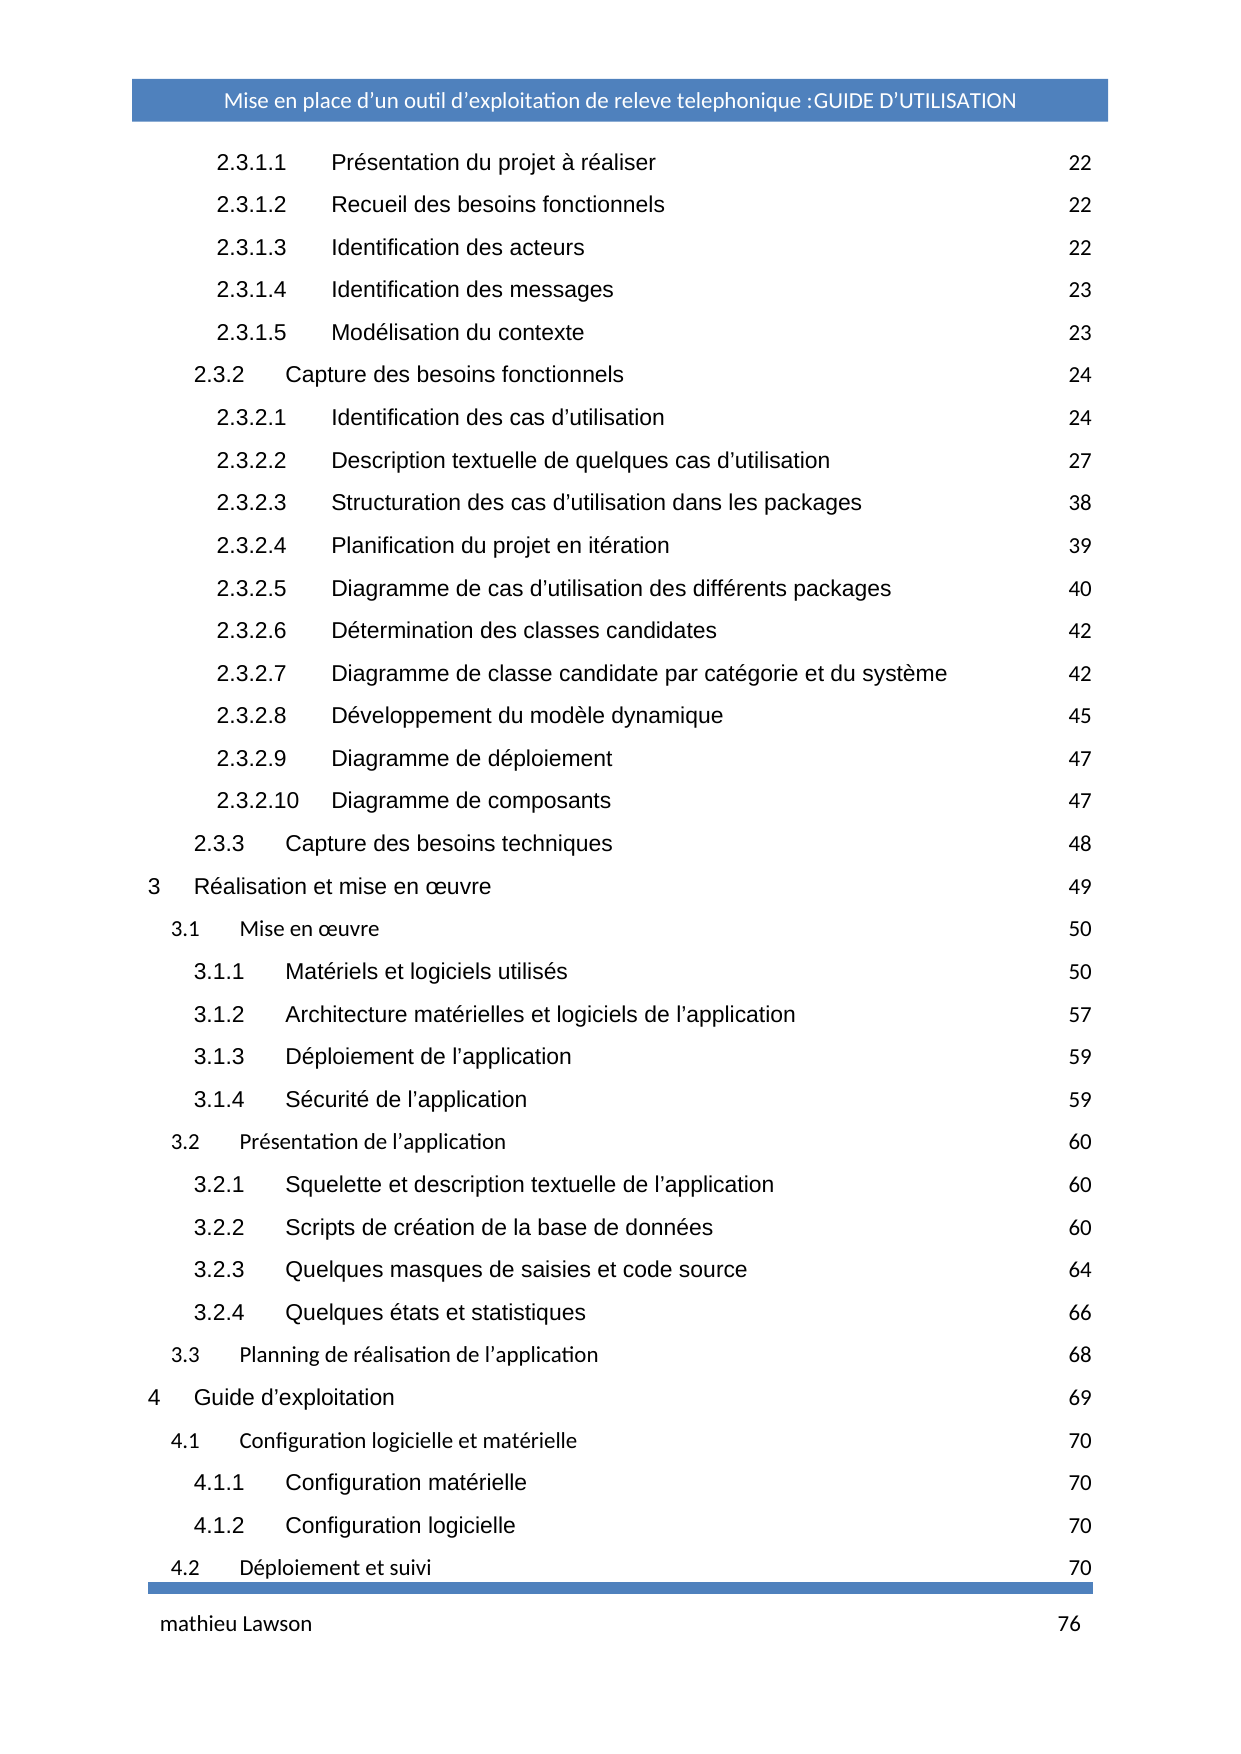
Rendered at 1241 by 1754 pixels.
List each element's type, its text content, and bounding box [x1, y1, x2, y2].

text 3.2.1 Squelette et description textuelle de l’application 60 [193, 1170, 1093, 1198]
text 2.3.2.3 Structuration des cas d’utilisation dans les packages 38 [216, 488, 1093, 516]
text 2.3.2.7 Diagramme de classe candidate par catégorie et du système 42 [216, 659, 1093, 687]
text 2.3.1.1 Présentation du projet à réaliser 22 [216, 148, 1093, 176]
text 2.3.2.2 Description textuelle de quelques cas d’utilisation 27 [216, 446, 1093, 474]
text 3.1.3 Déploiement de l’application 59 [193, 1042, 1093, 1070]
text 2.3.2.9 Diagramme de déploiement 47 [216, 744, 1093, 772]
text 2.3.2.8 Développement du modèle dynamique 45 [216, 701, 1093, 729]
text 2.3.2.5 Diagramme de cas d’utilisation des différents packages 40 [216, 574, 1093, 602]
text 3.1.2 Architecture matérielles et logiciels de l’application 57 [193, 1000, 1093, 1028]
text 3.2 Présentation de l’application 60 [171, 1127, 1093, 1156]
text 2.3.1.2 Recueil des besoins fonctionnels 22 [216, 190, 1093, 218]
text 3.2.3 Quelques masques de saisies et code source 64 [193, 1255, 1093, 1283]
text 4 Guide d’exploitation 69 [148, 1383, 1093, 1411]
text 2.3.2.10 Diagramme de composants 47 [216, 787, 1093, 815]
text 2.3.1.3 Identification des acteurs 22 [216, 233, 1093, 261]
text 4.1.2 Configuration logicielle 70 [193, 1511, 1093, 1539]
text 3.1 Mise en œuvre 50 [171, 914, 1093, 942]
text 2.3.2.1 Identification des cas d’utilisation 24 [216, 403, 1093, 431]
text 3.2.4 Quelques états et statistiques 66 [193, 1298, 1093, 1326]
text 2.3.1.5 Modélisation du contexte 23 [216, 318, 1093, 346]
text 2.3.2 Capture des besoins fonctionnels 24 [193, 361, 1093, 389]
text 4.1 Configuration logicielle et matérielle 70 [171, 1426, 1093, 1454]
text 2.3.3 Capture des besoins techniques 48 [193, 829, 1093, 857]
text 3.1.4 Sécurité de l’application 59 [193, 1085, 1093, 1113]
text 3.2.2 Scripts de création de la base de données 60 [193, 1213, 1093, 1241]
text 2.3.2.4 Planification du projet en itération 39 [216, 531, 1093, 559]
text 3.3 Planning de réalisation de l’application 68 [171, 1341, 1093, 1368]
text 4.2 Déploiement et suivi 70 [171, 1553, 1093, 1582]
text 4.1.1 Configuration matérielle 70 [193, 1468, 1093, 1496]
text 3 Réalisation et mise en œuvre 49 [148, 872, 1093, 900]
text 2.3.2.6 Détermination des classes candidates 42 [216, 616, 1093, 644]
text 2.3.1.4 Identification des messages 23 [216, 275, 1093, 303]
text 3.1.1 Matériels et logiciels utilisés 50 [193, 957, 1093, 985]
